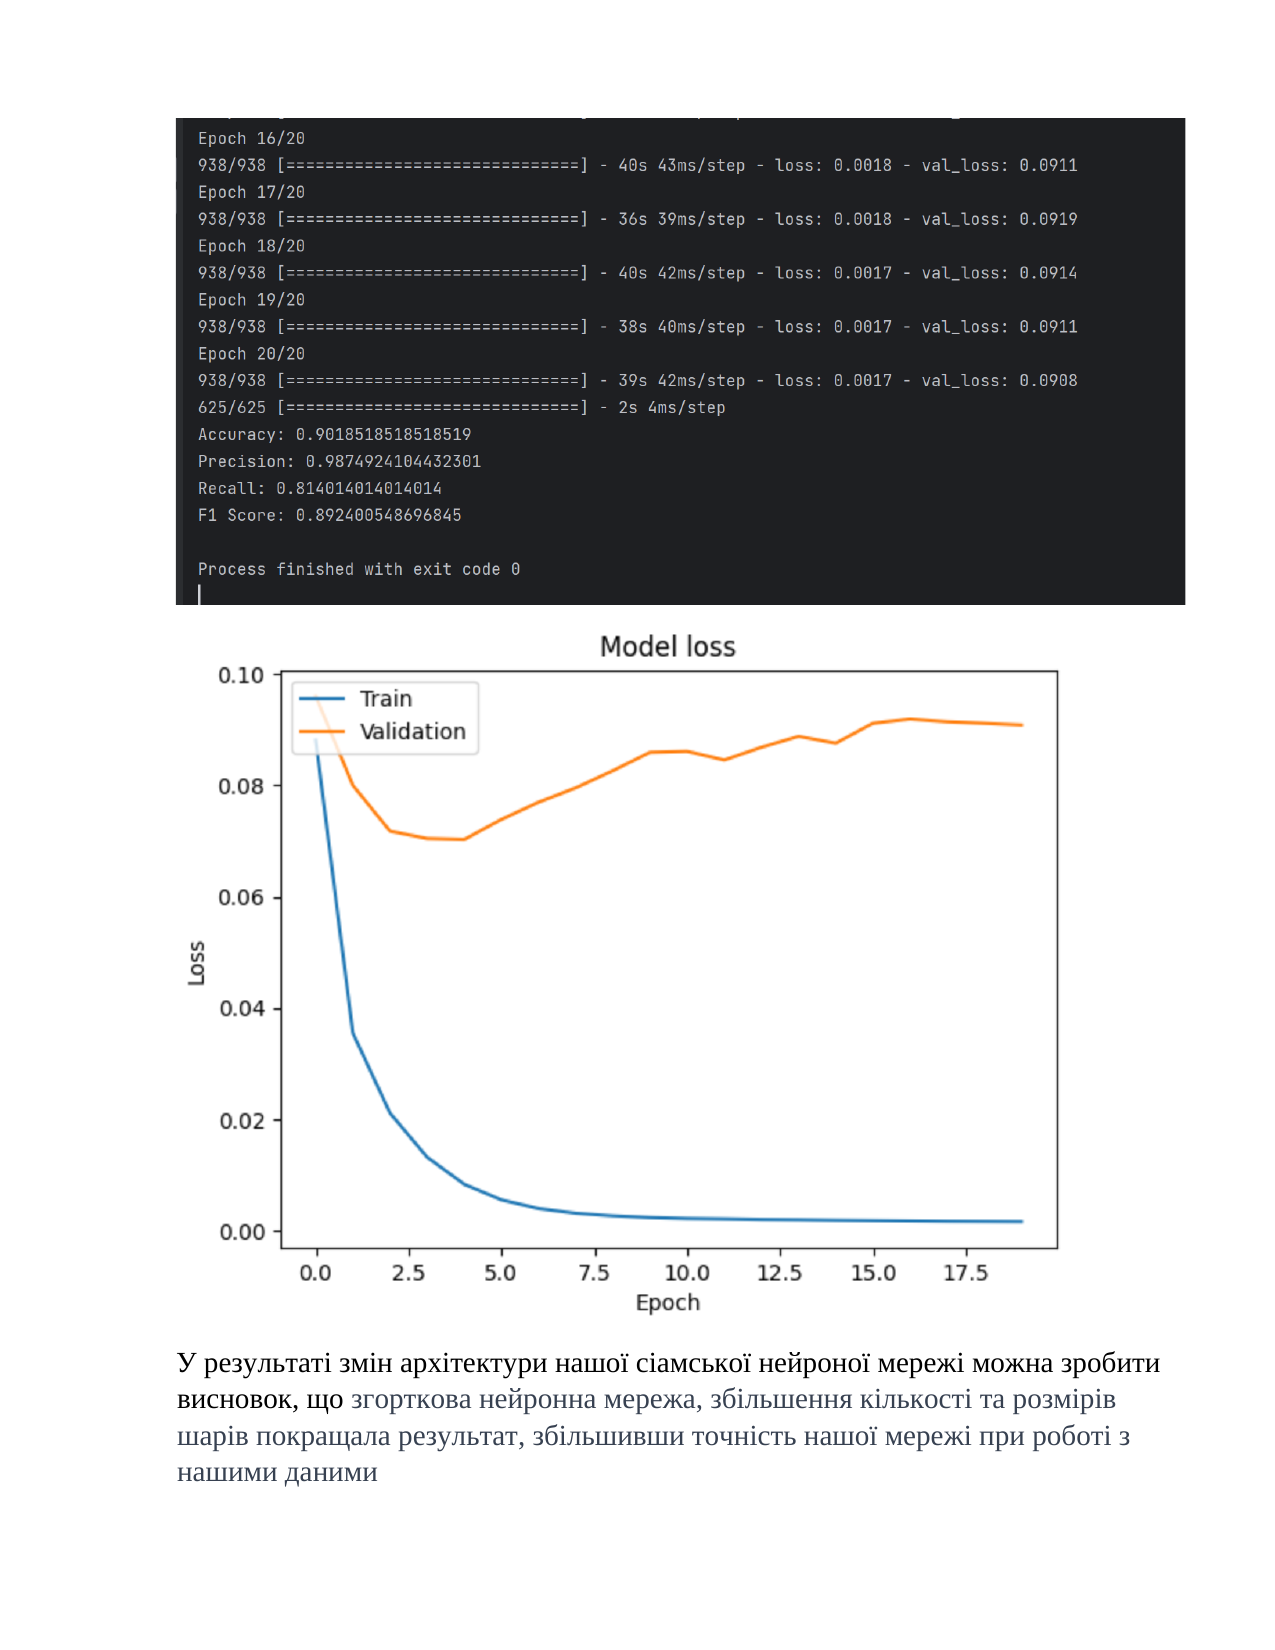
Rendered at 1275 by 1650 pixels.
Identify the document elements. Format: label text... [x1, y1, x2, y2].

picture [175, 118, 1186, 605]
picture [176, 606, 1144, 1327]
text У результаті змін архітектури нашої сіамської нейроної мережі можна зробити висновок, що згорткова нейронна мережа, збільшення кількості та розмірів шарів покращала результат, збільшивши точність нашої мережі при роботі з нашими даними [176, 1345, 1187, 1487]
